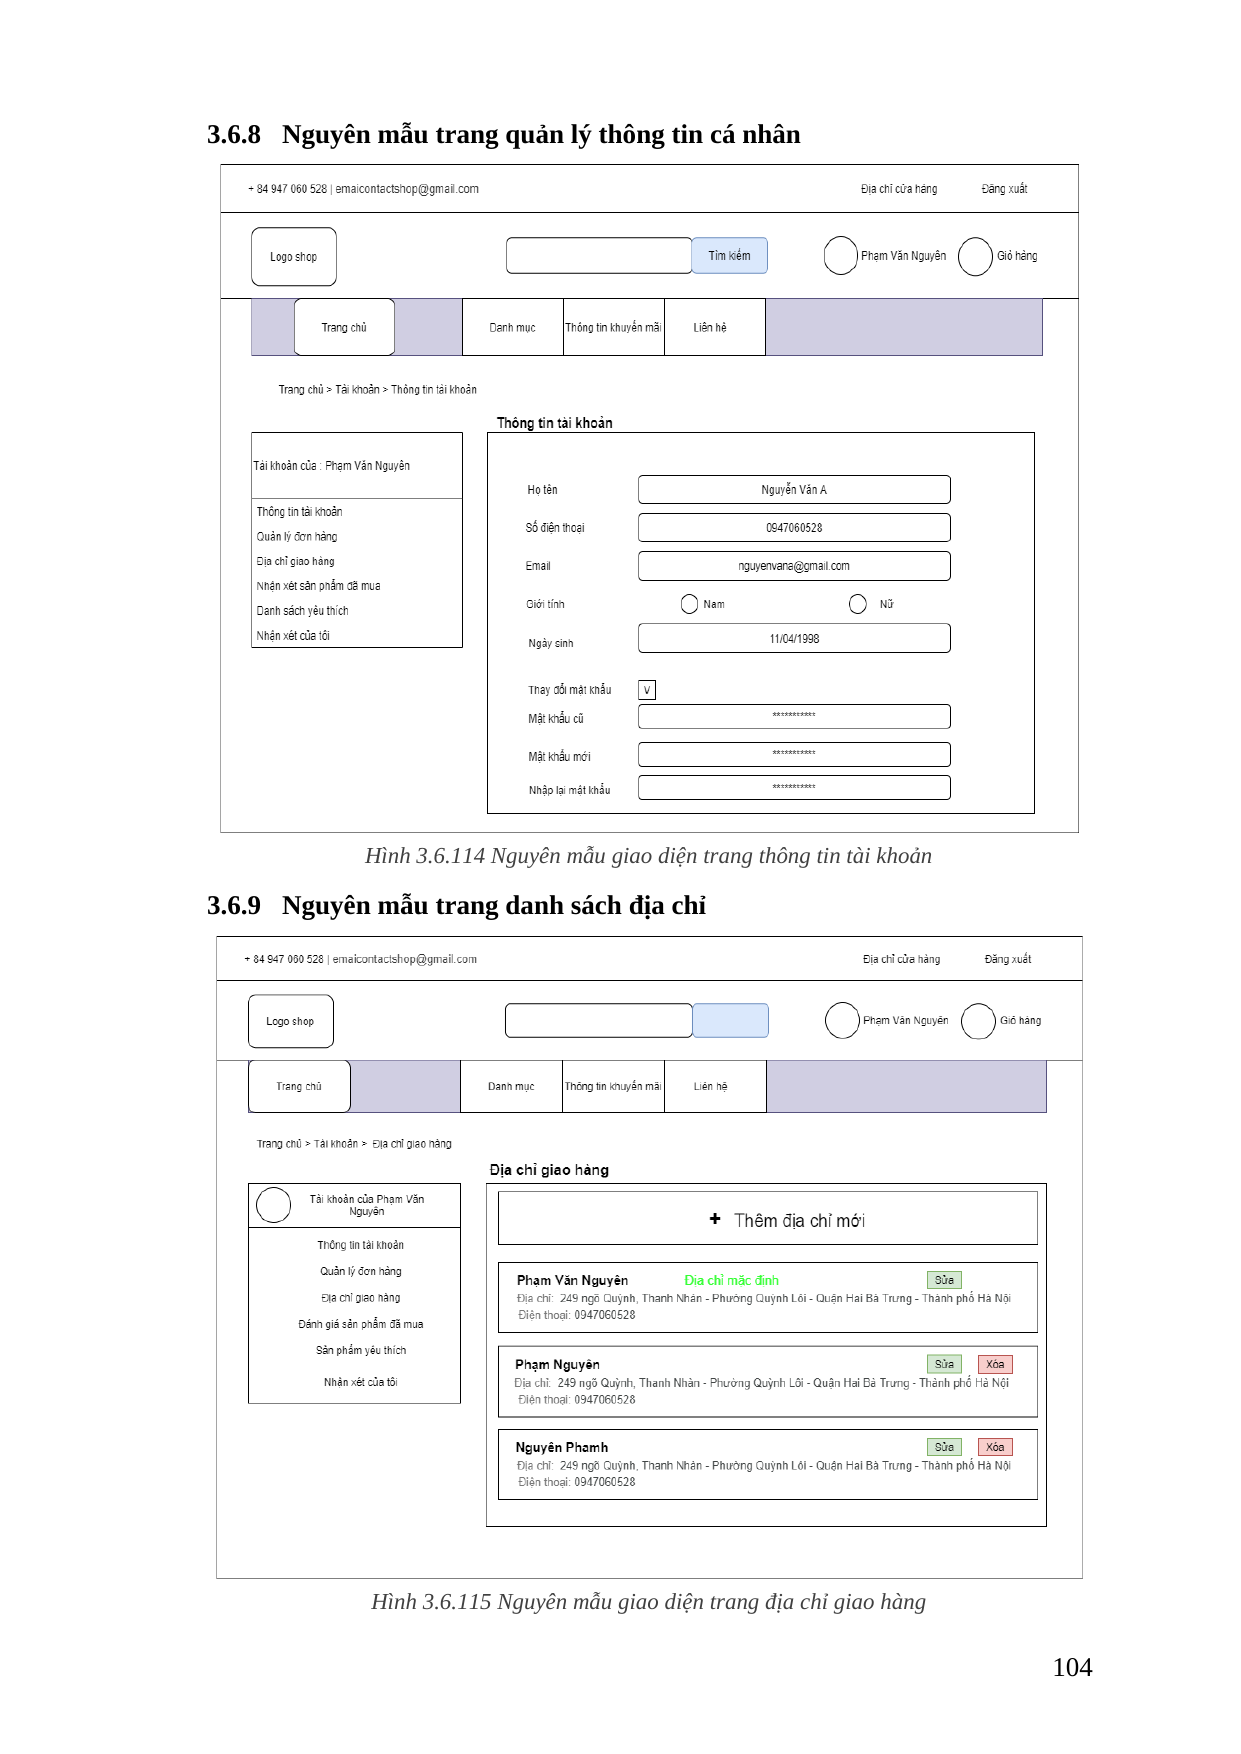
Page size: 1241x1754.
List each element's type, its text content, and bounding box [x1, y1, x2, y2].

picture [216, 936, 1083, 1579]
picture [220, 164, 1079, 833]
subtitle Nguyên mẫu trang danh sách địa chỉ [207, 889, 1092, 921]
subtitle Nguyên mẫu trang quản lý thông tin cá nhân [207, 118, 1092, 149]
